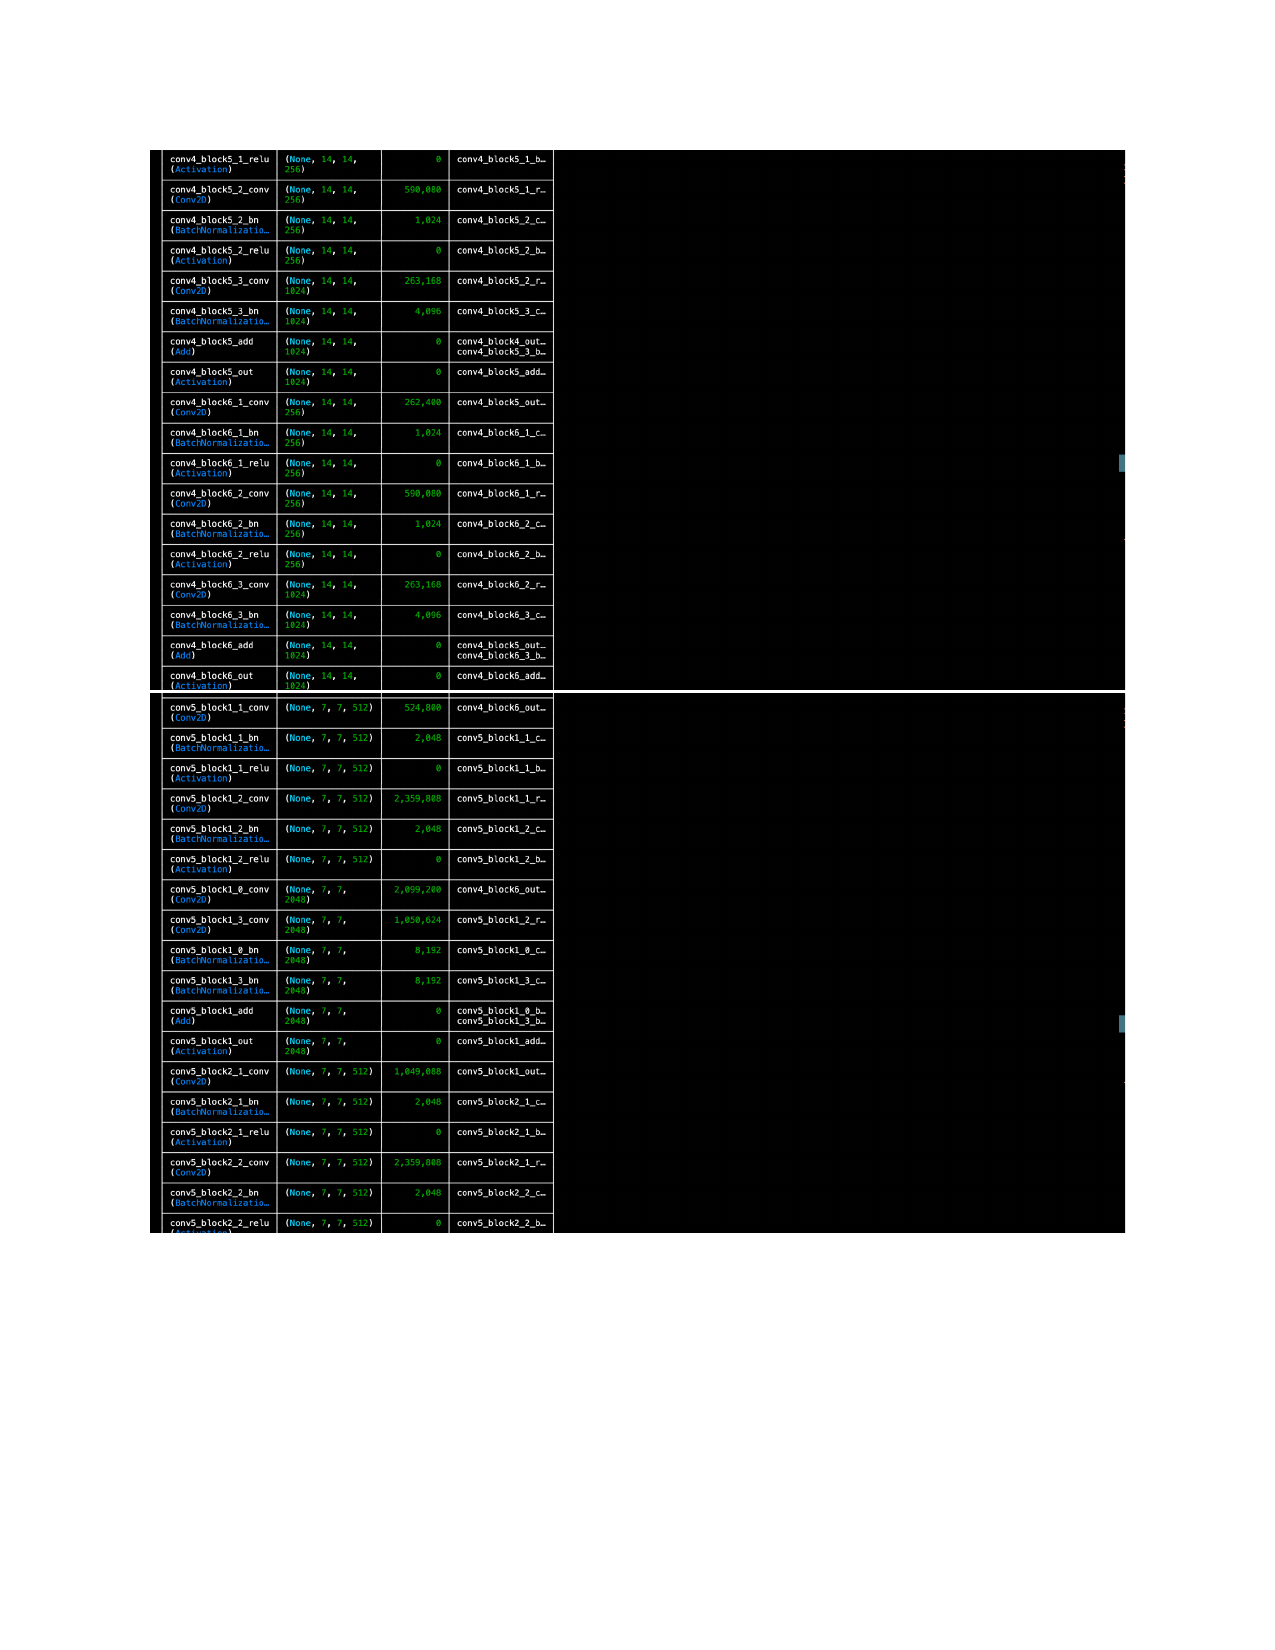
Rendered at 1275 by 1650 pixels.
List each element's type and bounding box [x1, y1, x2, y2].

picture [150, 150, 1125, 690]
picture [150, 693, 1125, 1233]
